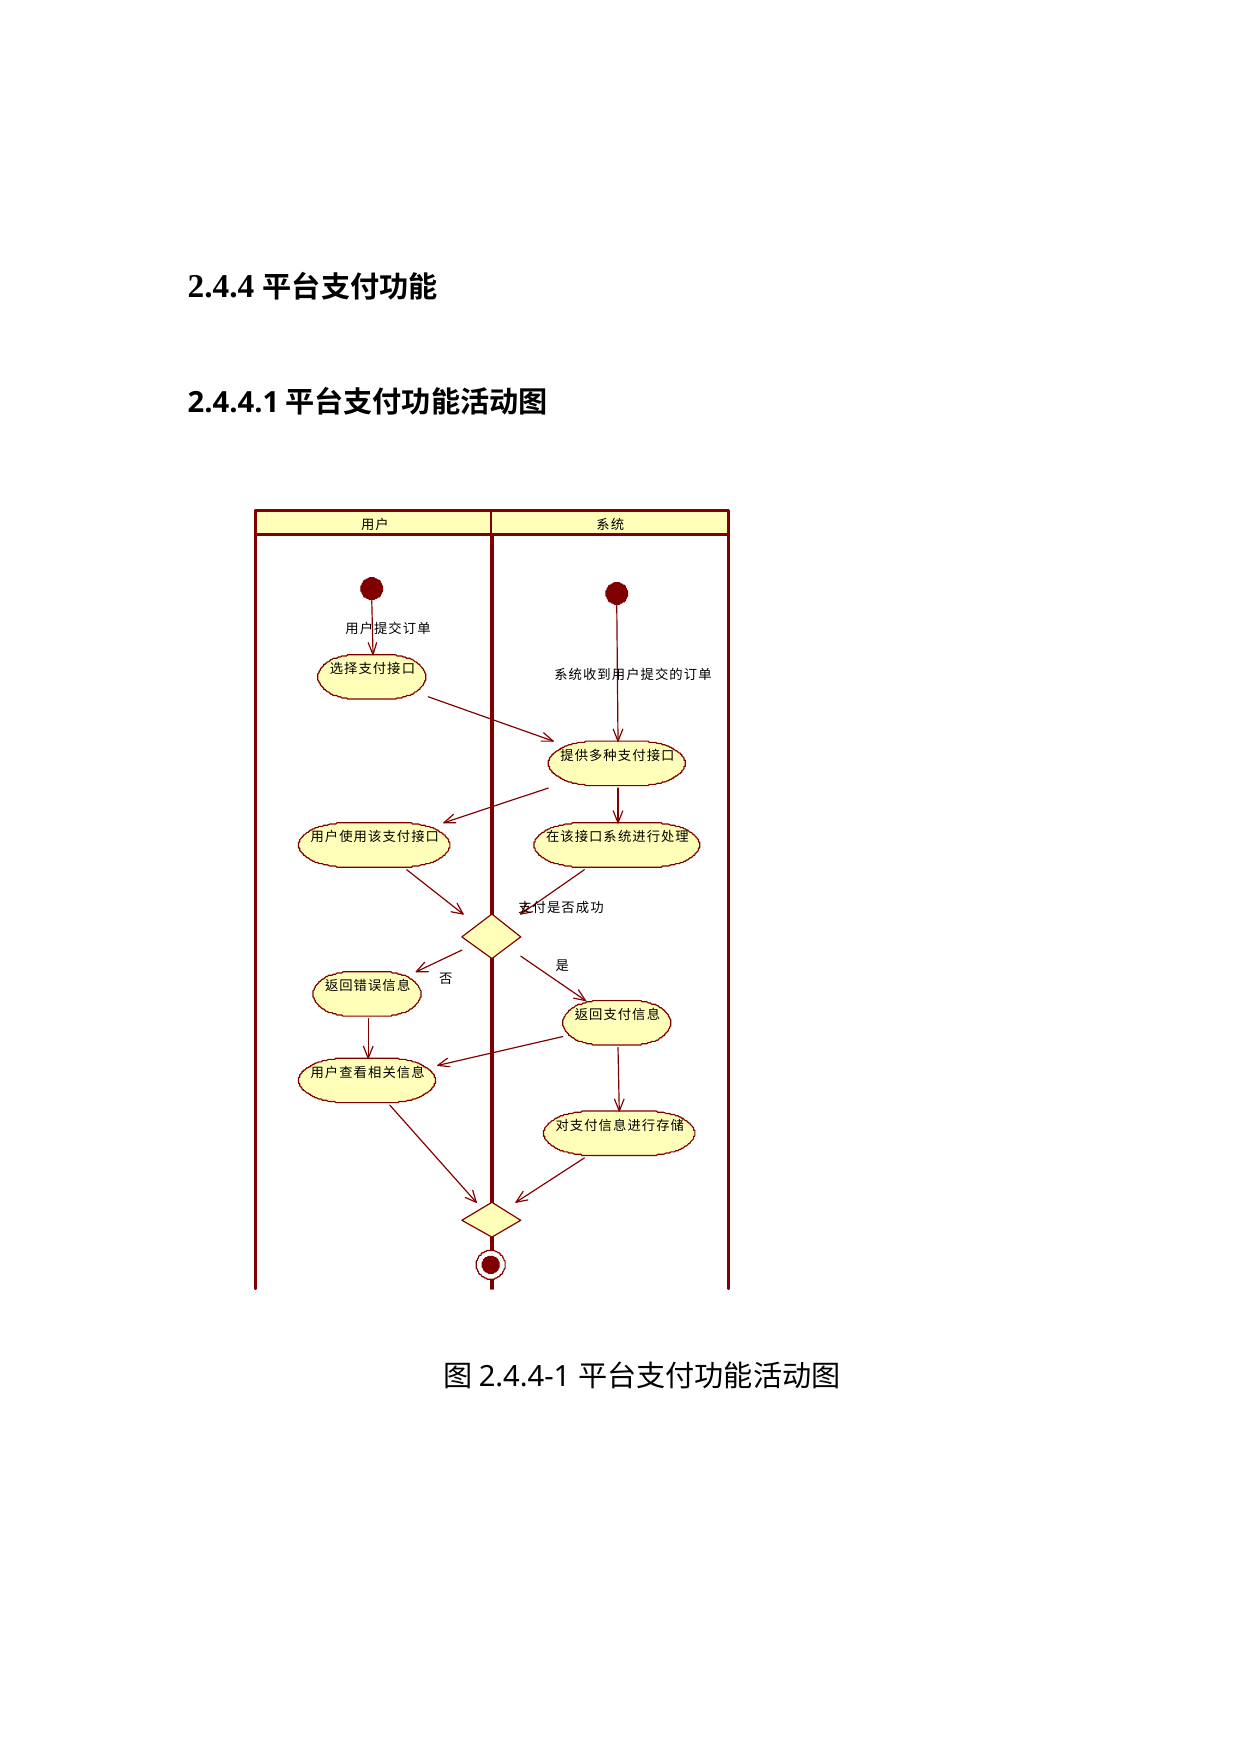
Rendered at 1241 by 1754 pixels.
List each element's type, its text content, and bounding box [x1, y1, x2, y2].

text 图2.4.4-1 平台支付功能活动图 [231, 1341, 1053, 1406]
subtitle 平台支付功能 [187, 252, 1053, 317]
subtitle 2.4.4.1平台支付功能活动图 [187, 367, 1053, 432]
